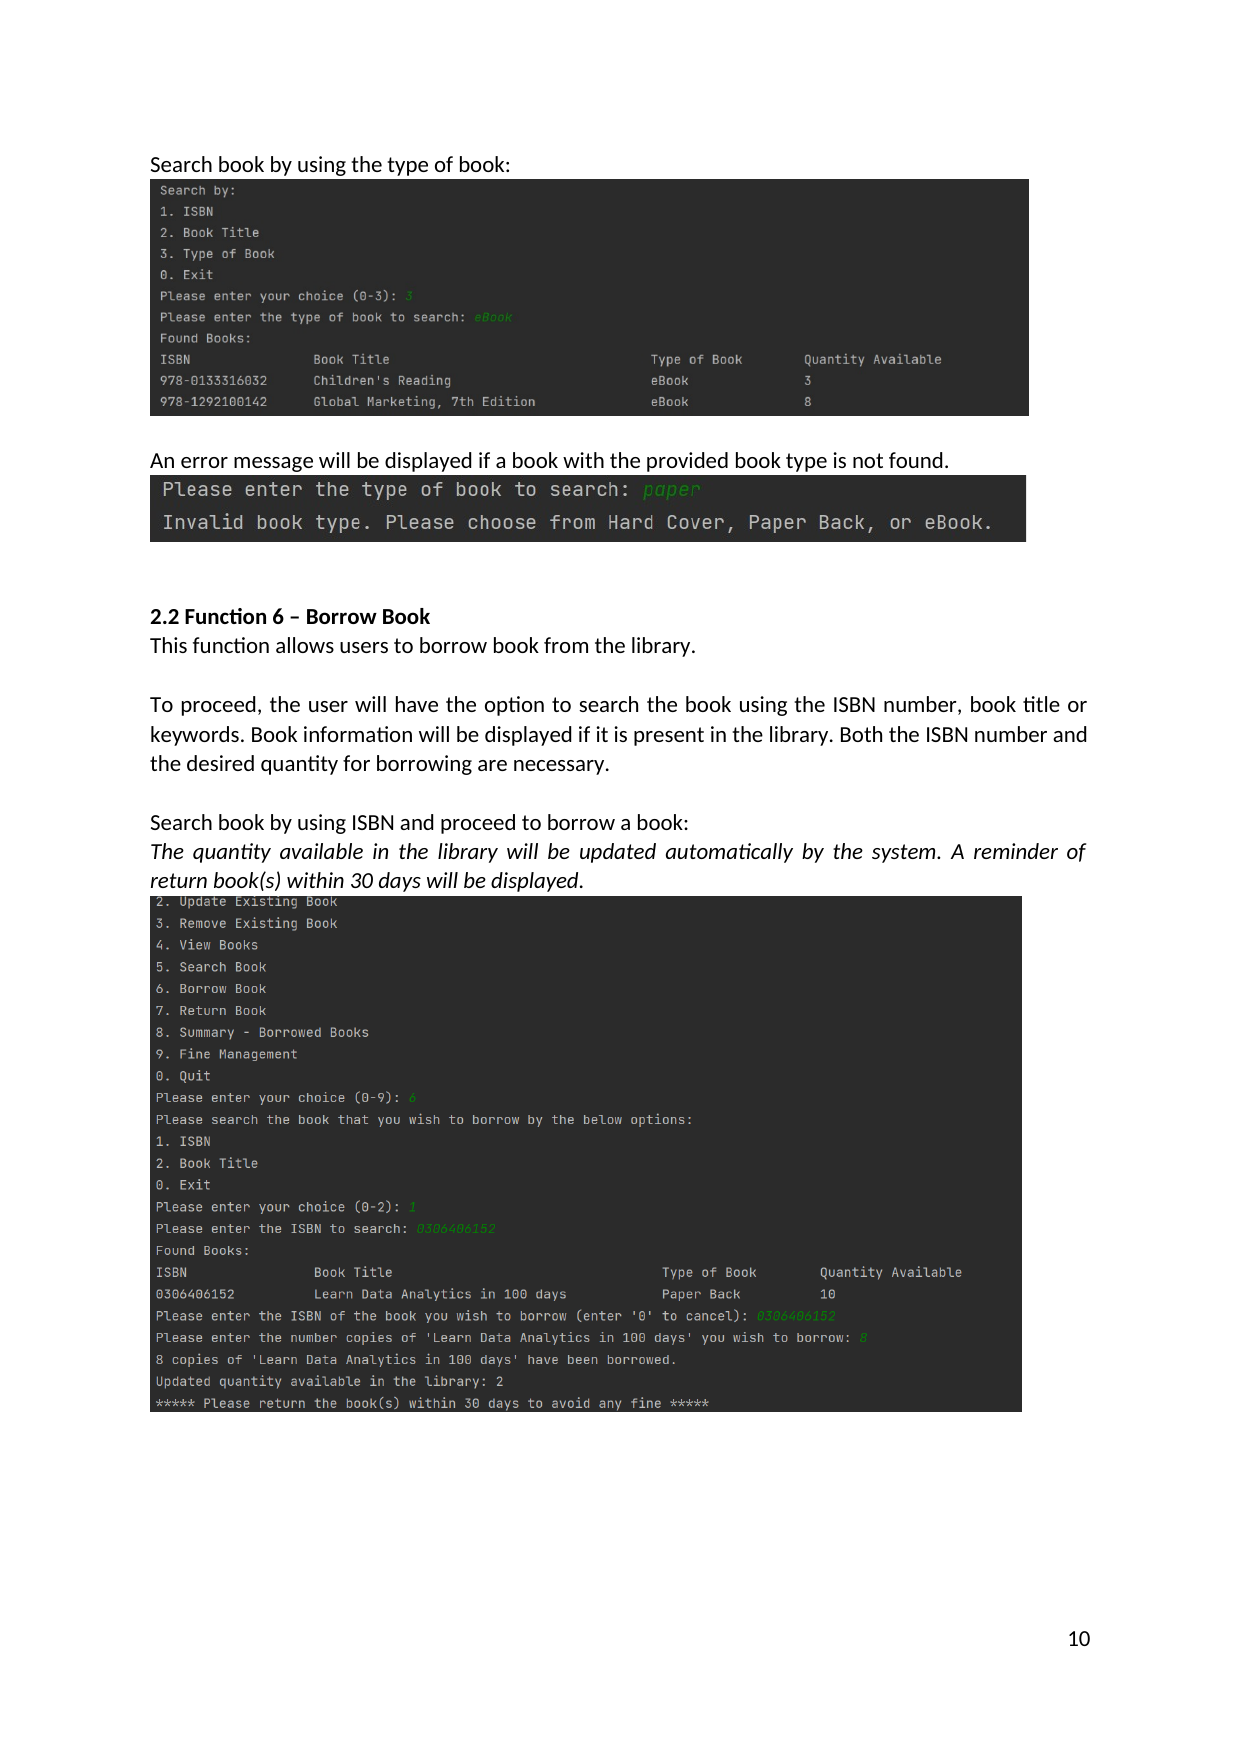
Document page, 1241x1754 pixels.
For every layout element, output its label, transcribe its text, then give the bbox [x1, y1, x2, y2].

picture [150, 475, 1027, 542]
picture [150, 896, 1022, 1412]
text 2.2 Function 6 – Borrow Book [150, 602, 1090, 630]
text The quantity available in the library will be updated automatically by the system. A reminder of return book(s) within 30 days will be displayed. [150, 837, 1090, 894]
text An error message will be displayed if a book with the provided book type is not found. [150, 446, 1090, 474]
picture [150, 179, 1029, 416]
text Search book by using the type of book: [150, 150, 1090, 178]
text Search book by using ISBN and proceed to borrow a book: [150, 808, 1090, 836]
text To proceed, the user will have the option to search the book using the ISBN number, book title or keywords. Book information will be displayed if it is present in the library. Both the ISBN number and the desired quantity for borrowing are necessary. [150, 690, 1090, 777]
text This function allows users to borrow book from the library. [150, 632, 1090, 659]
